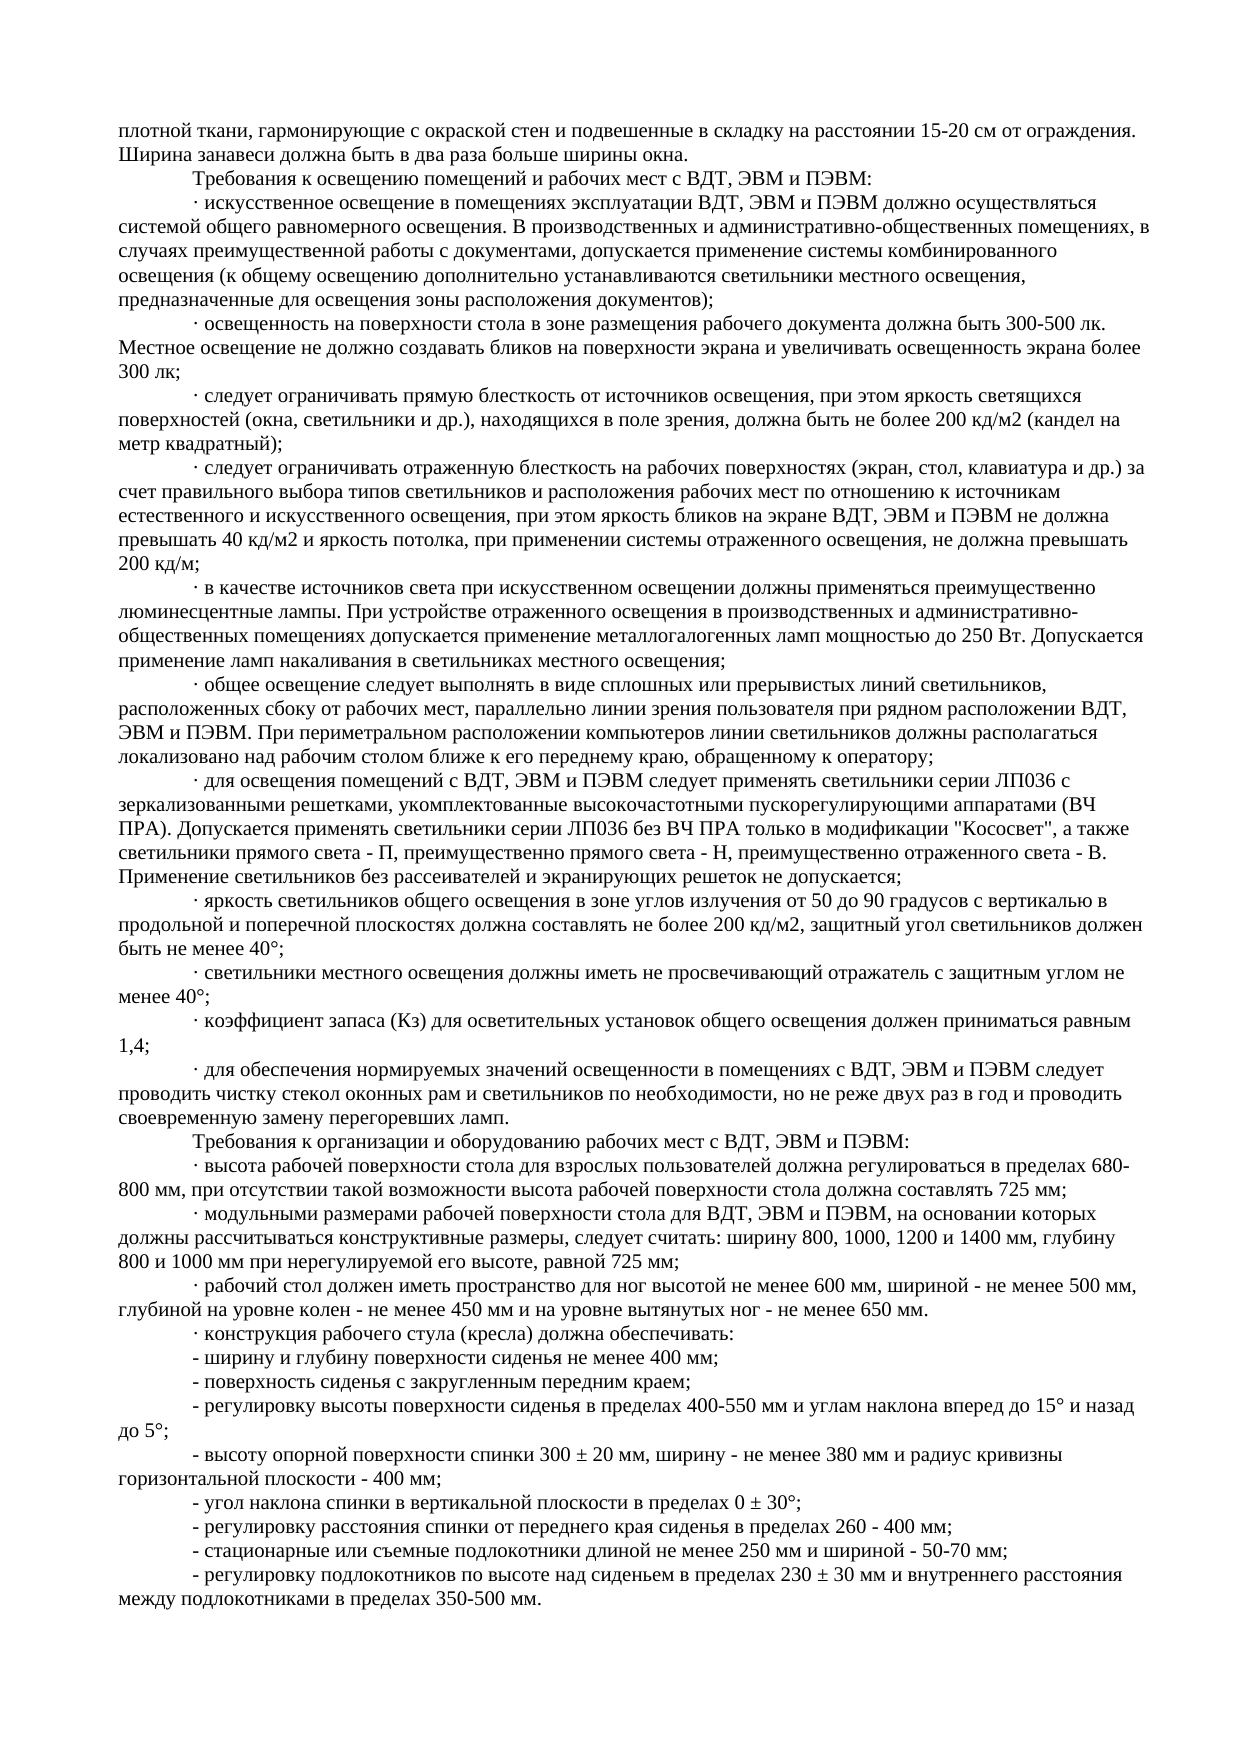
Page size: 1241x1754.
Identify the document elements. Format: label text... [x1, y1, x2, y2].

text - угол наклона спинки в вертикальной плоскости в пределах 0 ± 30°; [118, 1490, 1152, 1514]
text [118, 118, 1152, 166]
text - ширину и глубину поверхности сиденья не менее 400 мм; [118, 1345, 1152, 1369]
text · для обеспечения нормируемых значений освещенности в помещениях с ВДТ, ЭВМ и ПЭВМ следует проводить чистку стекол оконных рам и светильников по необходимости, но не реже двух раз в год и проводить своевременную замену перегоревших ламп. [118, 1057, 1152, 1129]
text - поверхность сиденья с закругленным передним краем; [118, 1369, 1152, 1393]
text - регулировку высоты поверхности сиденья в пределах 400-550 мм и углам наклона вперед до 15° и назад до 5°; [118, 1393, 1152, 1442]
text · следует ограничивать прямую блесткость от источников освещения, при этом яркость светящихся поверхностей (окна, светильники и др.), находящихся в поле зрения, должна быть не более 200 кд/м2 (кандел на метр квадратный); [118, 383, 1152, 455]
text - стационарные или съемные подлокотники длиной не менее 250 мм и шириной - 50-70 мм; [118, 1538, 1152, 1562]
text · яркость светильников общего освещения в зоне углов излучения от 50 до 90 градусов с вертикалью в продольной и поперечной плоскостях должна составлять не более 200 кд/м2, защитный угол светильников должен быть не менее 40°; [118, 888, 1152, 960]
text · в качестве источников света при искусственном освещении должны применяться преимущественно люминесцентные лампы. При устройстве отраженного освещения в производственных и административно-общественных помещениях допускается применение металлогалогенных ламп мощностью до 250 Вт. Допускается применение ламп накаливания в светильниках местного освещения; [118, 575, 1152, 672]
text - регулировку расстояния спинки от переднего края сиденья в пределах 260 - 400 мм; [118, 1514, 1152, 1538]
text - высоту опорной поверхности спинки 300 ± 20 мм, ширину - не менее 380 мм и радиус кривизны горизонтальной плоскости - 400 мм; [118, 1442, 1152, 1490]
text · светильники местного освещения должны иметь не просвечивающий отражатель с защитным углом не менее 40°; [118, 960, 1152, 1008]
text · высота рабочей поверхности стола для взрослых пользователей должна регулироваться в пределах 680-800 мм, при отсутствии такой возможности высота рабочей поверхности стола должна составлять 725 мм; [118, 1153, 1152, 1201]
text · для освещения помещений с ВДТ, ЭВМ и ПЭВМ следует применять светильники серии ЛП036 с зеркализованными решетками, укомплектованные высокочастотными пускорегулирующими аппаратами (ВЧ ПРА). Допускается применять светильники серии ЛП036 без ВЧ ПРА только в модификации "Кососвет", а также светильники прямого света - П, преимущественно прямого света - Н, преимущественно отраженного света - В. Применение светильников без рассеивателей и экранирующих решеток не допускается; [118, 768, 1152, 888]
text · конструкция рабочего стула (кресла) должна обеспечивать: [118, 1321, 1152, 1345]
text · коэффициент запаса (Кз) для осветительных установок общего освещения должен приниматься равным 1,4; [118, 1008, 1152, 1057]
text Требования к освещению помещений и рабочих мест с ВДТ, ЭВМ и ПЭВМ: [118, 166, 1152, 190]
text · модульными размерами рабочей поверхности стола для ВДТ, ЭВМ и ПЭВМ, на основании которых должны рассчитываться конструктивные размеры, следует считать: ширину 800, 1000, 1200 и 1400 мм, глубину 800 и 1000 мм при нерегулируемой его высоте, равной 725 мм; [118, 1201, 1152, 1273]
text Требования к организации и оборудованию рабочих мест с ВДТ, ЭВМ и ПЭВМ: [118, 1129, 1152, 1153]
text · освещенность на поверхности стола в зоне размещения рабочего документа должна быть 300-500 лк. Местное освещение не должно создавать бликов на поверхности экрана и увеличивать освещенность экрана более 300 лк; [118, 311, 1152, 383]
text · рабочий стол должен иметь пространство для ног высотой не менее 600 мм, шириной - не менее 500 мм, глубиной на уровне колен - не менее 450 мм и на уровне вытянутых ног - не менее 650 мм. [118, 1273, 1152, 1321]
text · общее освещение следует выполнять в виде сплошных или прерывистых линий светильников, расположенных сбоку от рабочих мест, параллельно линии зрения пользователя при рядном расположении ВДТ, ЭВМ и ПЭВМ. При периметральном расположении компьютеров линии светильников должны располагаться локализовано над рабочим столом ближе к его переднему краю, обращенному к оператору; [118, 672, 1152, 768]
text - регулировку подлокотников по высоте над сиденьем в пределах 230 ± 30 мм и внутреннего расстояния между подлокотниками в пределах 350-500 мм. [118, 1562, 1152, 1610]
text · следует ограничивать отраженную блесткость на рабочих поверхностях (экран, стол, клавиатура и др.) за счет правильного выбора типов светильников и расположения рабочих мест по отношению к источникам естественного и искусственного освещения, при этом яркость бликов на экране ВДТ, ЭВМ и ПЭВМ не должна превышать 40 кд/м2 и яркость потолка, при применении системы отраженного освещения, не должна превышать 200 кд/м; [118, 455, 1152, 575]
text · искусственное освещение в помещениях эксплуатации ВДТ, ЭВМ и ПЭВМ должно осуществляться системой общего равномерного освещения. В производственных и административно-общественных помещениях, в случаях преимущественной работы с документами, допускается применение системы комбинированного освещения (к общему освещению дополнительно устанавливаются светильники местного освещения, предназначенные для освещения зоны расположения документов); [118, 190, 1152, 311]
